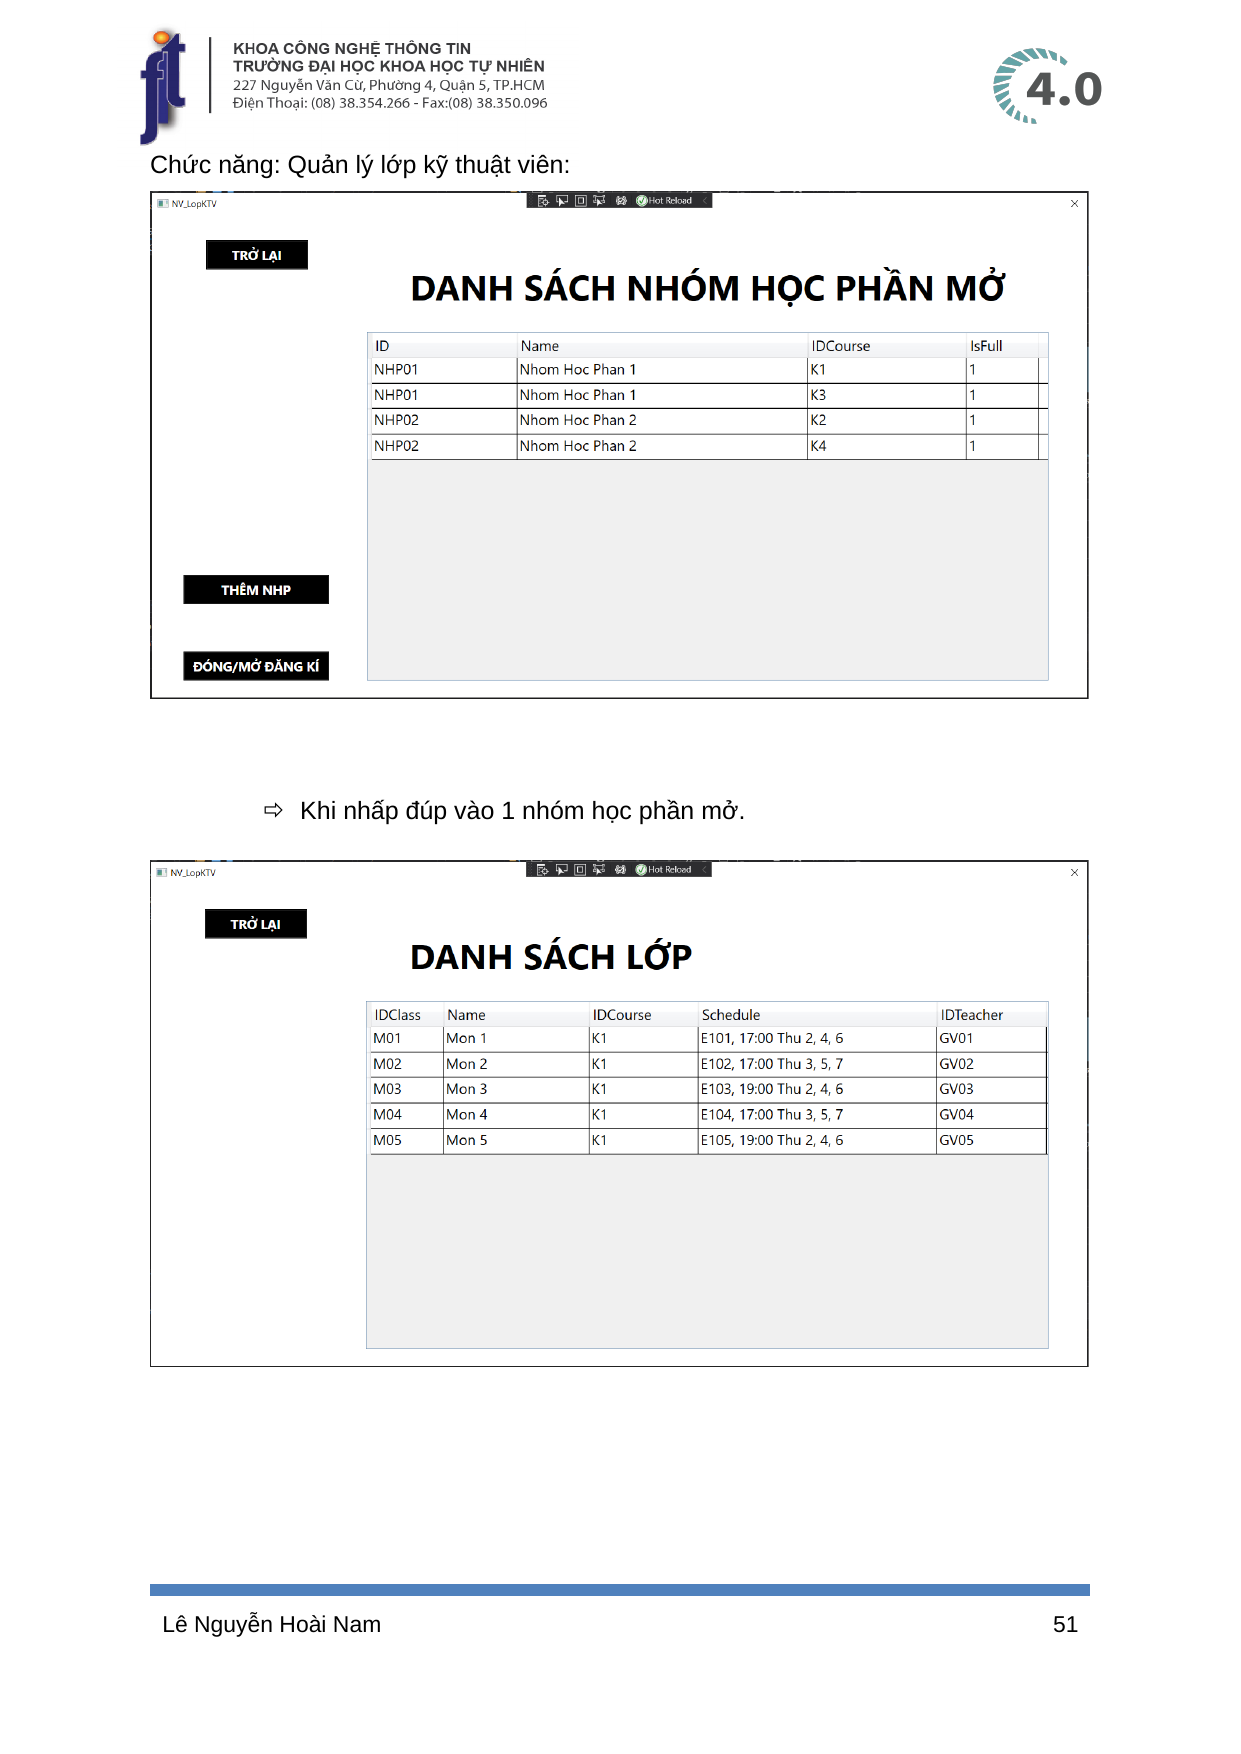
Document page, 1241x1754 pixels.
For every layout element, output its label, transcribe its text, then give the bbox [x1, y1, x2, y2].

picture [150, 191, 1089, 699]
picture [985, 41, 1108, 127]
list Khi nhấp đúp vào 1 nhóm học phần mở. [262, 796, 1090, 825]
picture [117, 21, 580, 167]
picture [150, 860, 1089, 1367]
